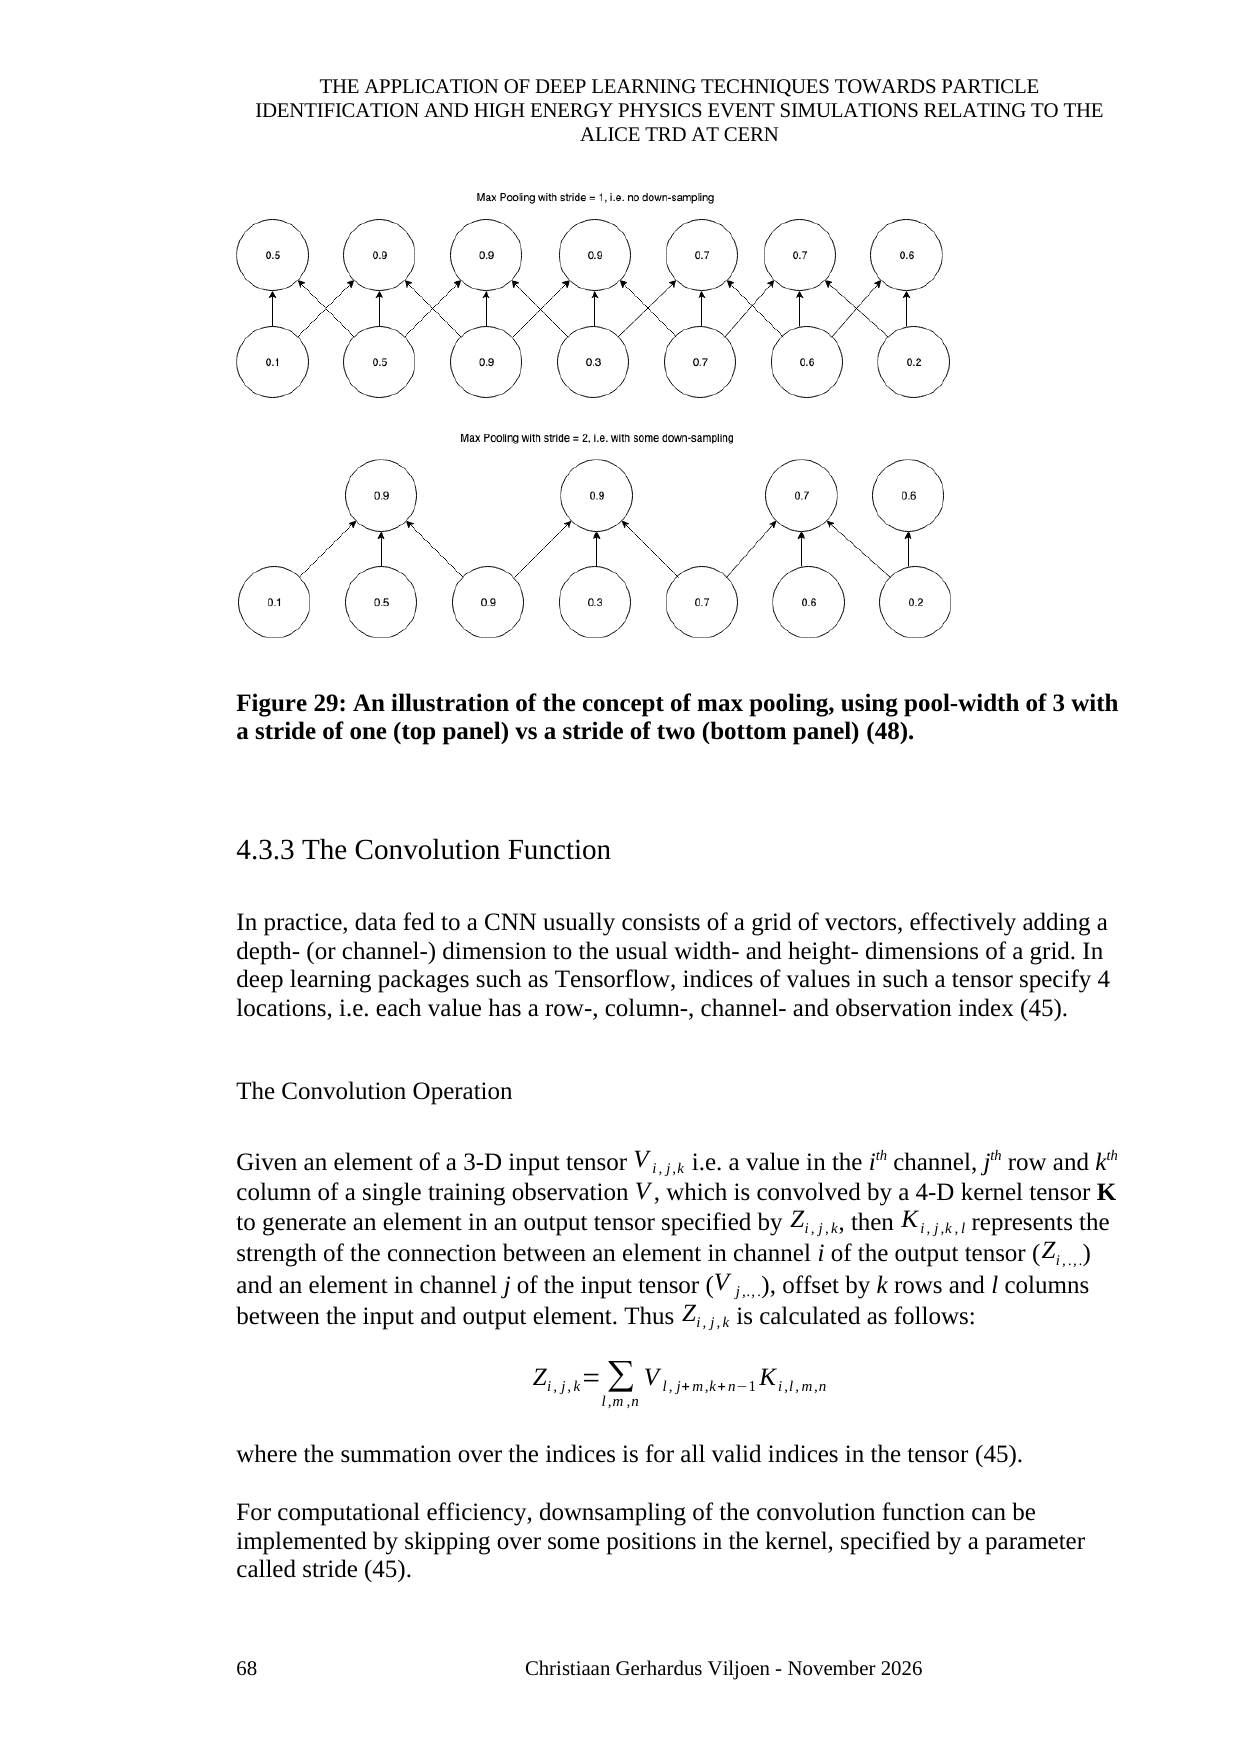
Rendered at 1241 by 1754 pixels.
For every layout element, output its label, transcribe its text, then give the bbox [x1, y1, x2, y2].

text Figure 29: An illustration of the concept of max pooling, using pool-width of 3 with a stride of one (top panel) vs a stride of two (bottom panel) . [236, 688, 1122, 745]
picture [236, 183, 951, 638]
text Given an element of a 3-D input tensor i.e. a value in the ith channel, jth row and kth column of a single training observation , which is convolved by a 4-D kernel tensor K to generate an element in an output tensor specified by , then represents the strength of the connection between an element in channel i of the output tensor () and an element in channel j of the input tensor (), offset by k rows and l columns between the input and output element. Thus is calculated as follows: [236, 1146, 1122, 1331]
subtitle The Convolution Function [236, 832, 1122, 866]
text where the summation over the indices is for all valid indices in the tensor . [236, 1439, 1122, 1468]
subtitle The Convolution Operation [236, 1076, 1122, 1104]
text In practice, data fed to a CNN usually consists of a grid of vectors, effectively adding a depth- (or channel-) dimension to the usual width- and height- dimensions of a grid. In deep learning packages such as Tensorflow, indices of values in such a tensor specify 4 locations, i.e. each value has a row-, column-, channel- and observation index . [236, 907, 1122, 1022]
text For computational efficiency, downsampling of the convolution function can be implemented by skipping over some positions in the kernel, specified by a parameter called stride . [236, 1497, 1122, 1583]
